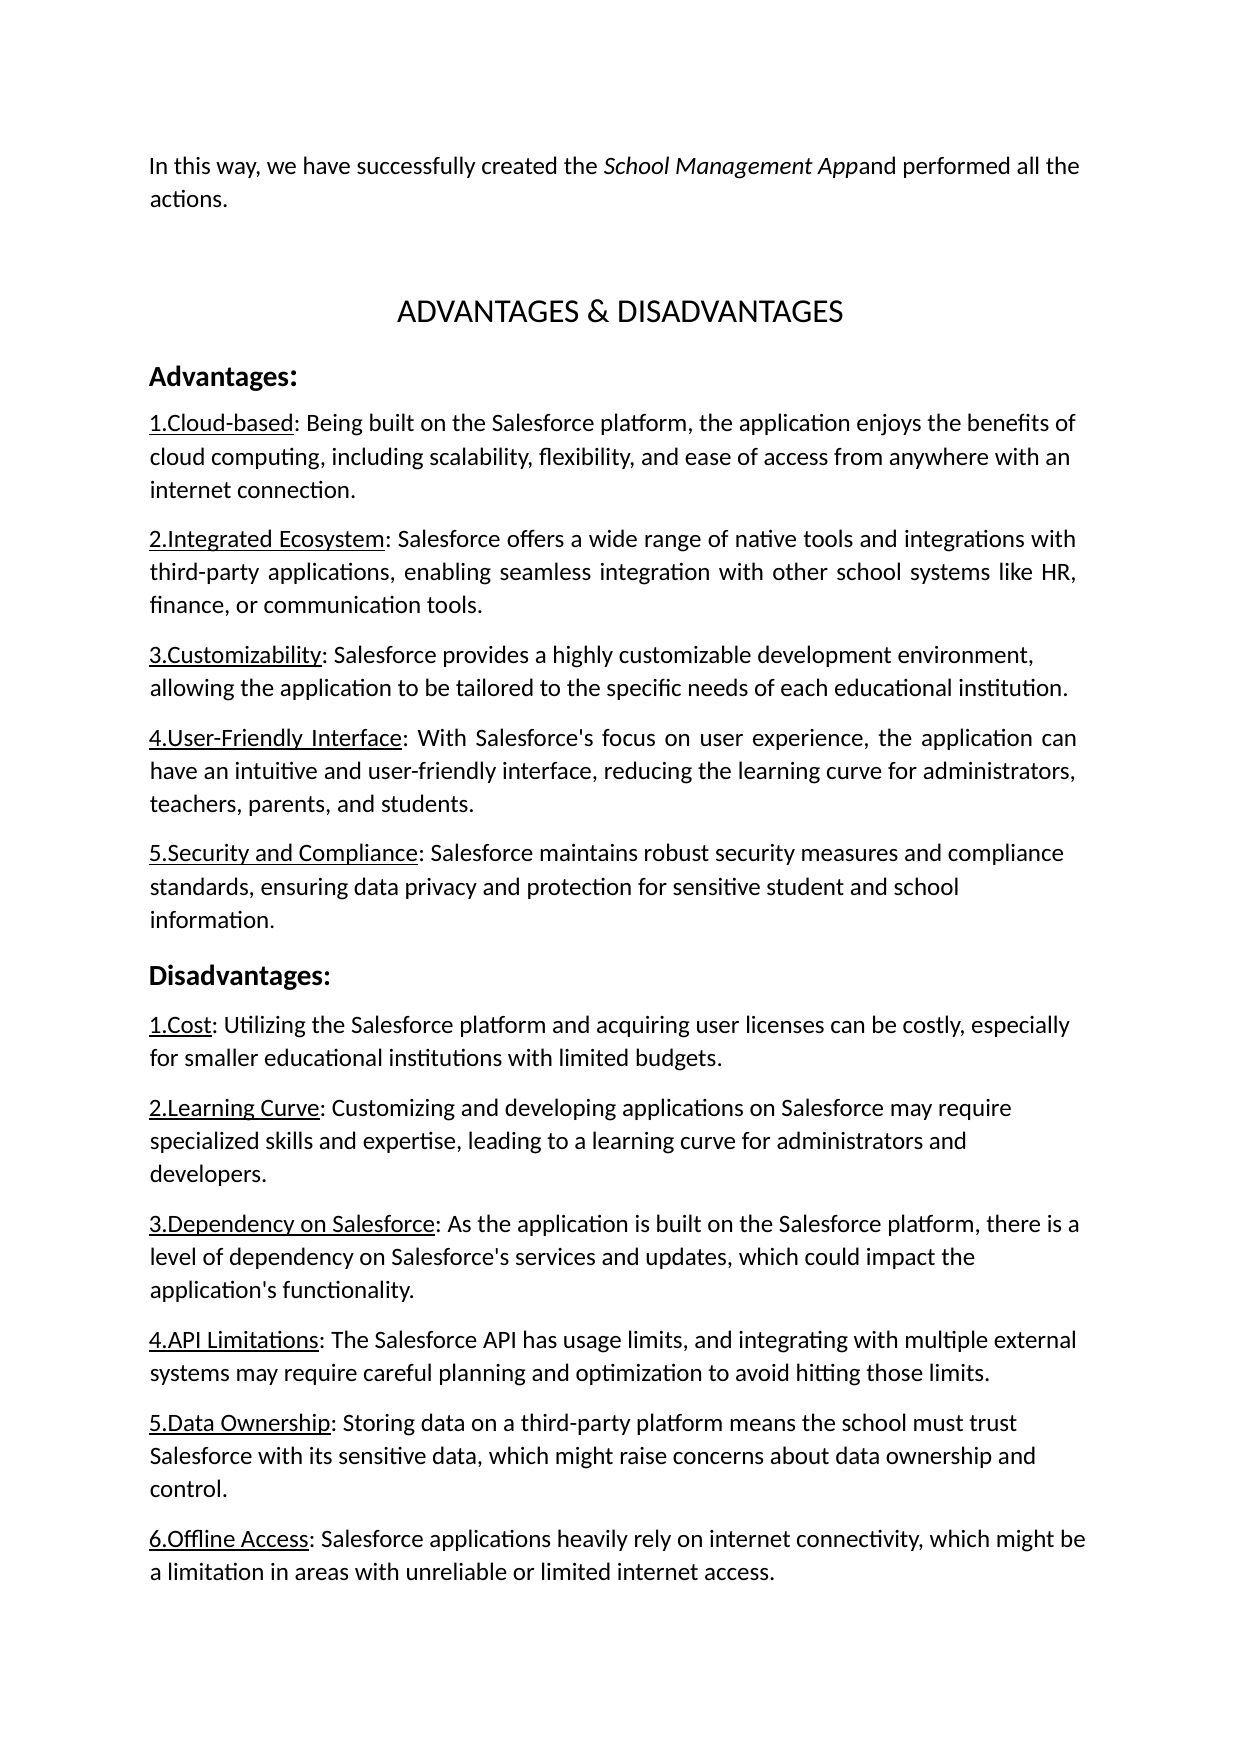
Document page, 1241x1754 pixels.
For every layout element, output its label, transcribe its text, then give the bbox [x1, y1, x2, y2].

text 4.User-Friendly Interface: With Salesforce's focus on user experience, the application can have an intuitive and user-friendly interface, reducing the learning curve for administrators, teachers, parents, and students. [148, 722, 1078, 818]
text In this way, we have successfully created the School Management Appand performed all the actions. [148, 150, 1091, 214]
subtitle ADVANTAGES & DISADVANTAGES [150, 290, 1091, 331]
text 1.Cloud-based: Being built on the Salesforce platform, the application enjoys the benefits of cloud computing, including scalability, flexibility, and ease of access from anywhere with an internet connection. [148, 407, 1091, 504]
text 6.Offline Access: Salesforce applications heavily rely on internet connectivity, which might be a limitation in areas with unreliable or limited internet access. [148, 1523, 1091, 1587]
text 3.Dependency on Salesforce: As the application is built on the Salesforce platform, there is a level of dependency on Salesforce's services and updates, which could impact the application's functionality. [148, 1208, 1091, 1305]
text 5.Data Ownership: Storing data on a third-party platform means the school must trust Salesforce with its sensitive data, which might raise concerns about data ownership and control. [148, 1407, 1091, 1504]
text 2.Integrated Ecosystem: Salesforce offers a wide range of native tools and integrations with third-party applications, enabling seamless integration with other school systems like HR, finance, or communication tools. [148, 523, 1078, 620]
text 2.Learning Curve: Customizing and developing applications on Salesforce may require specialized skills and expertise, leading to a learning curve for administrators and developers. [148, 1092, 1091, 1189]
text Disadvantages: [148, 957, 1228, 993]
text Advantages: [148, 354, 1228, 394]
text 3.Customizability: Salesforce provides a highly customizable development environment, allowing the application to be tailored to the specific needs of each educational institution. [148, 639, 1091, 703]
text 1.Cost: Utilizing the Salesforce platform and acquiring user licenses can be costly, especially for smaller educational institutions with limited budgets. [148, 1009, 1091, 1073]
text 5.Security and Compliance: Salesforce maintains robust security measures and compliance standards, ensuring data privacy and protection for sensitive student and school information. [148, 838, 1091, 934]
text 4.API Limitations: The Salesforce API has usage limits, and integrating with multiple external systems may require careful planning and optimization to avoid hitting those limits. [148, 1324, 1091, 1388]
